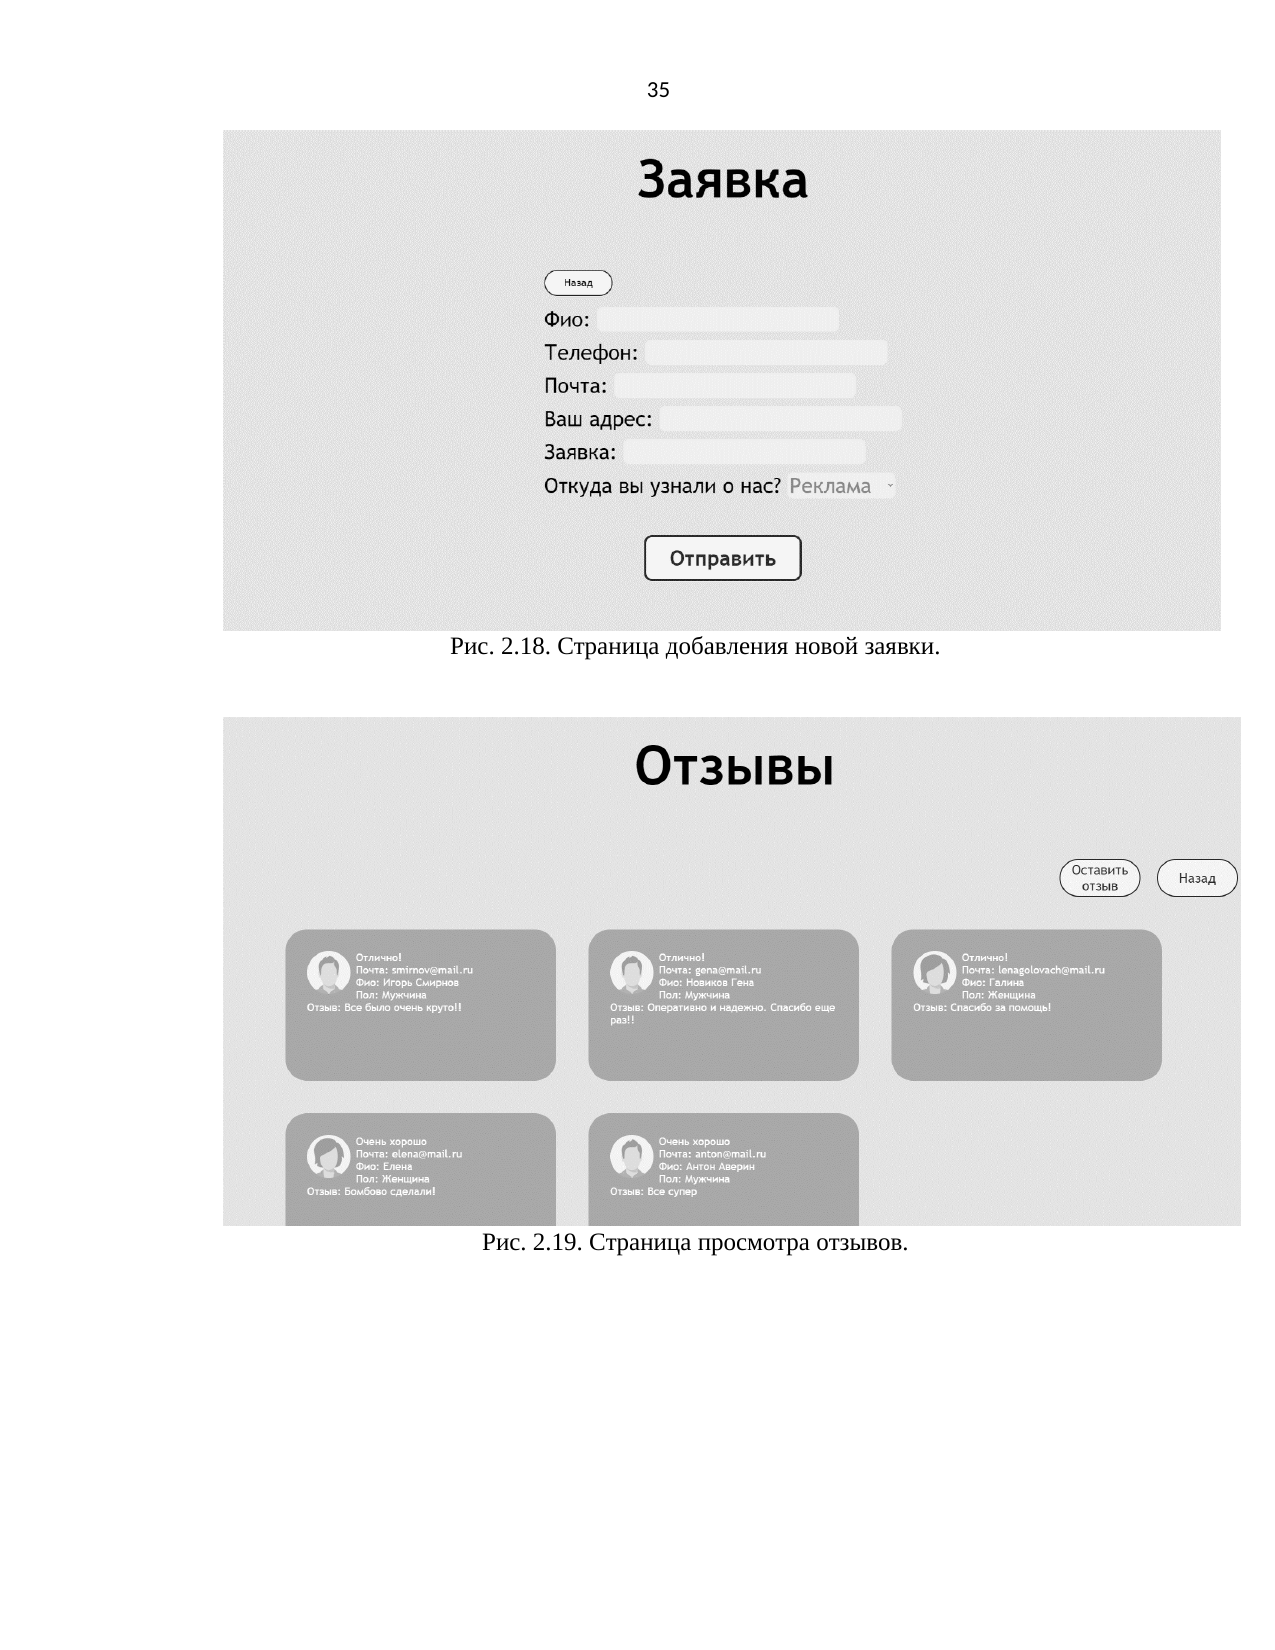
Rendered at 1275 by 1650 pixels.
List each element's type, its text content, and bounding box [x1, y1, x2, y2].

text Рис. 2.18. Страница добавления новой заявки. [150, 631, 1167, 660]
picture [223, 717, 1241, 1226]
text Рис. 2.19. Страница просмотра отзывов. [150, 1227, 1167, 1256]
picture [223, 130, 1221, 631]
